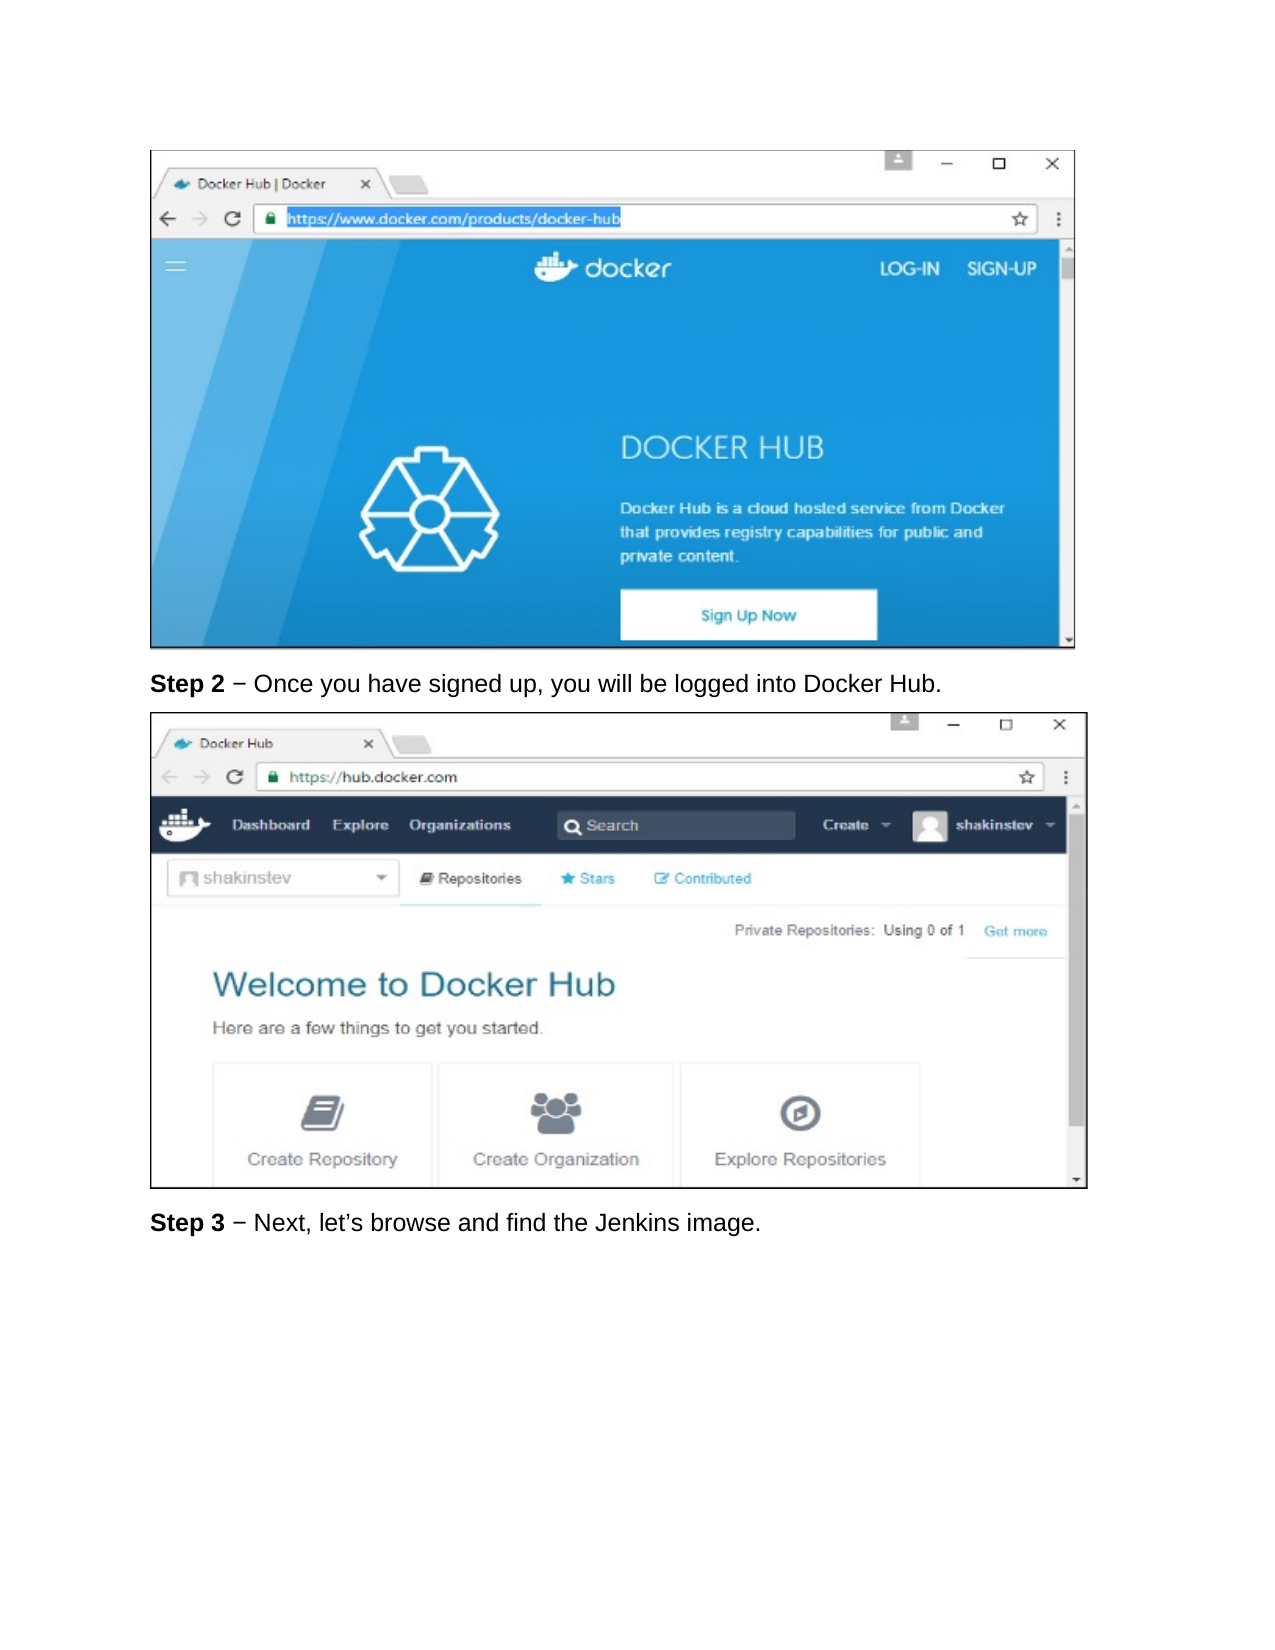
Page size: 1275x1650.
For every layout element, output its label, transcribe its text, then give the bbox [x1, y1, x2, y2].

text Step 3 − Next, let’s browse and find the Jenkins image. [150, 1207, 1125, 1236]
picture [150, 712, 1088, 1189]
text Step 2 − Once you have signed up, you will be logged into Docker Hub. [150, 669, 1125, 698]
picture [150, 150, 1075, 650]
